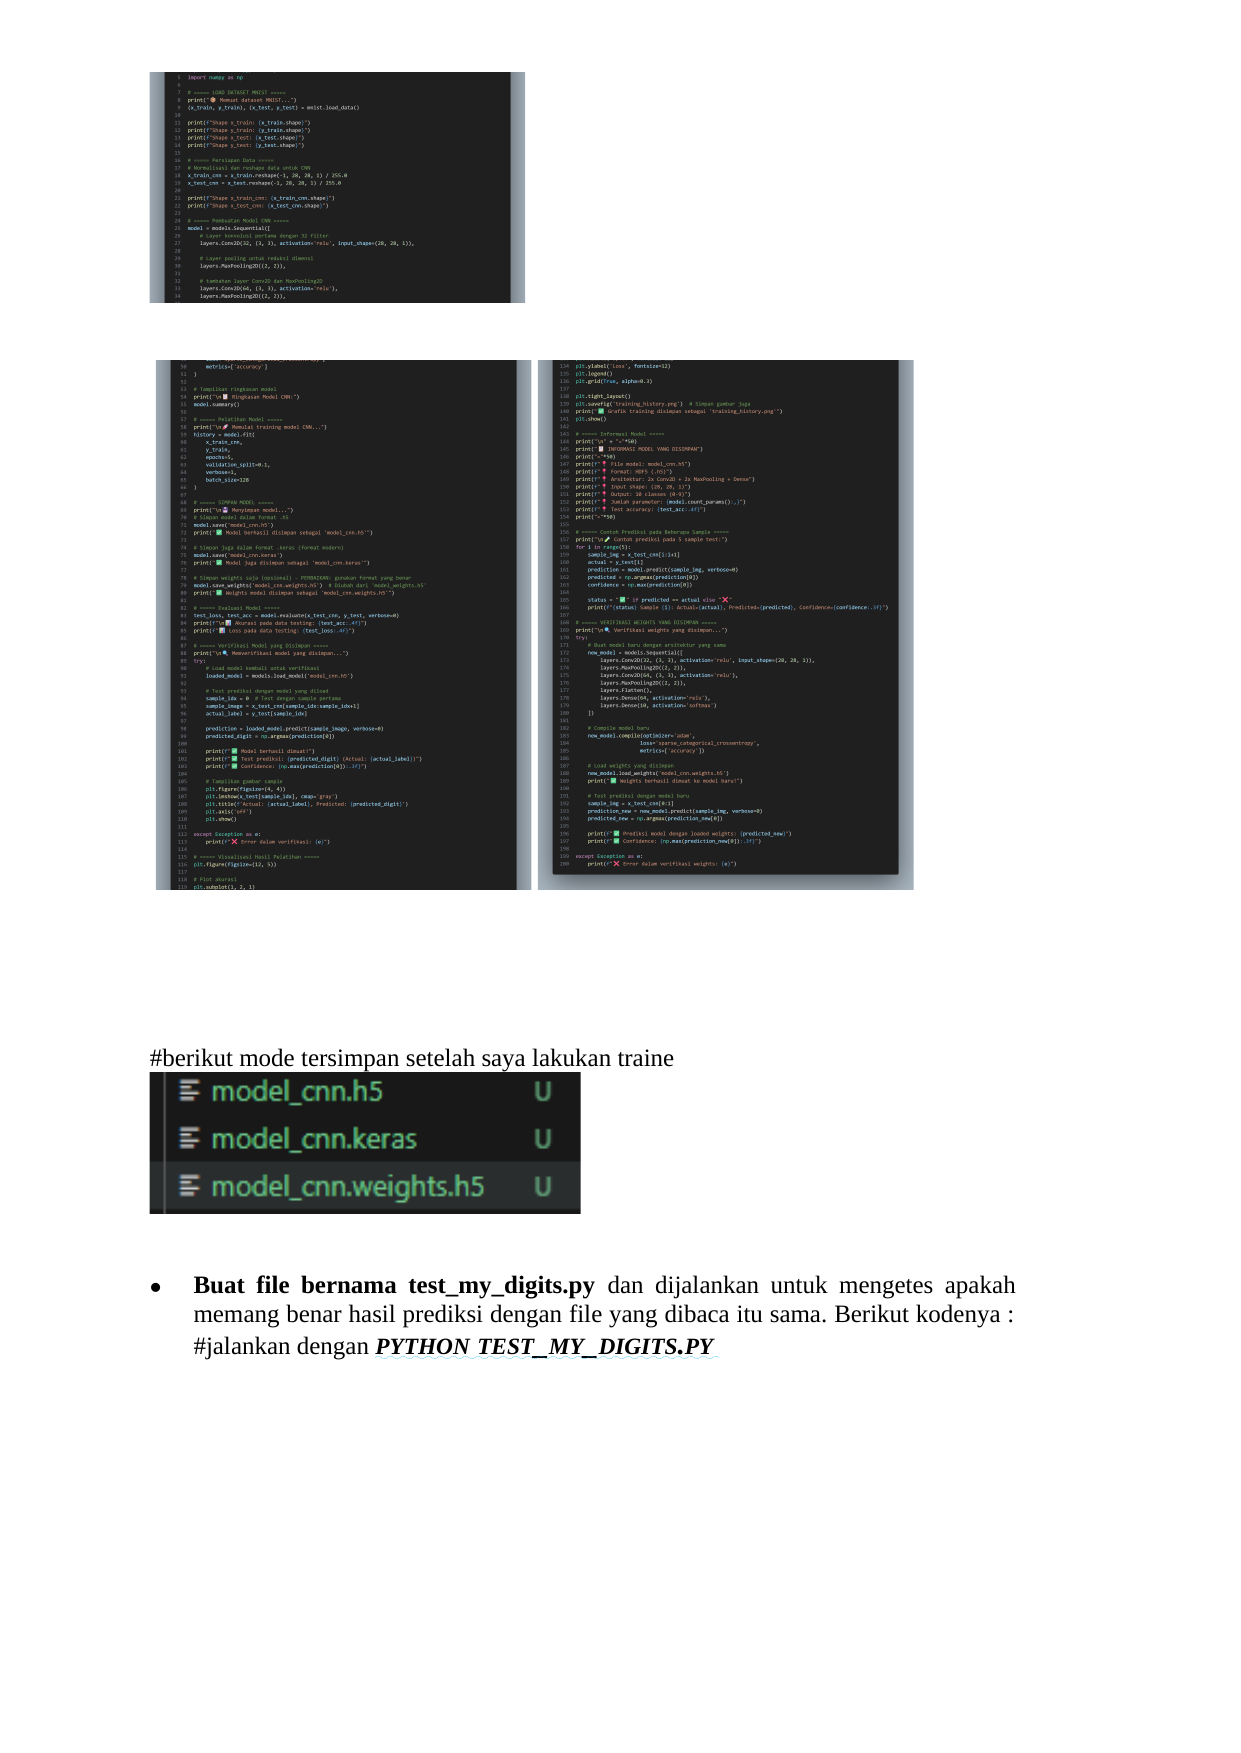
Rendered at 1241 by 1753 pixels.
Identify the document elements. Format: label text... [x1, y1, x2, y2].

list #berikut mode tersimpan setelah saya lakukan traine [149, 1044, 1016, 1072]
picture [149, 72, 526, 303]
picture [155, 360, 532, 890]
picture [537, 360, 914, 890]
list Buat file bernama test_my_digits.py dan dijalankan untuk mengetes apakah memang benar hasil prediksi dengan file yang dibaca itu sama. Berikut kodenya : #jalankan dengan python test_my_digits.py [149, 1271, 1016, 1360]
picture [149, 1072, 581, 1214]
